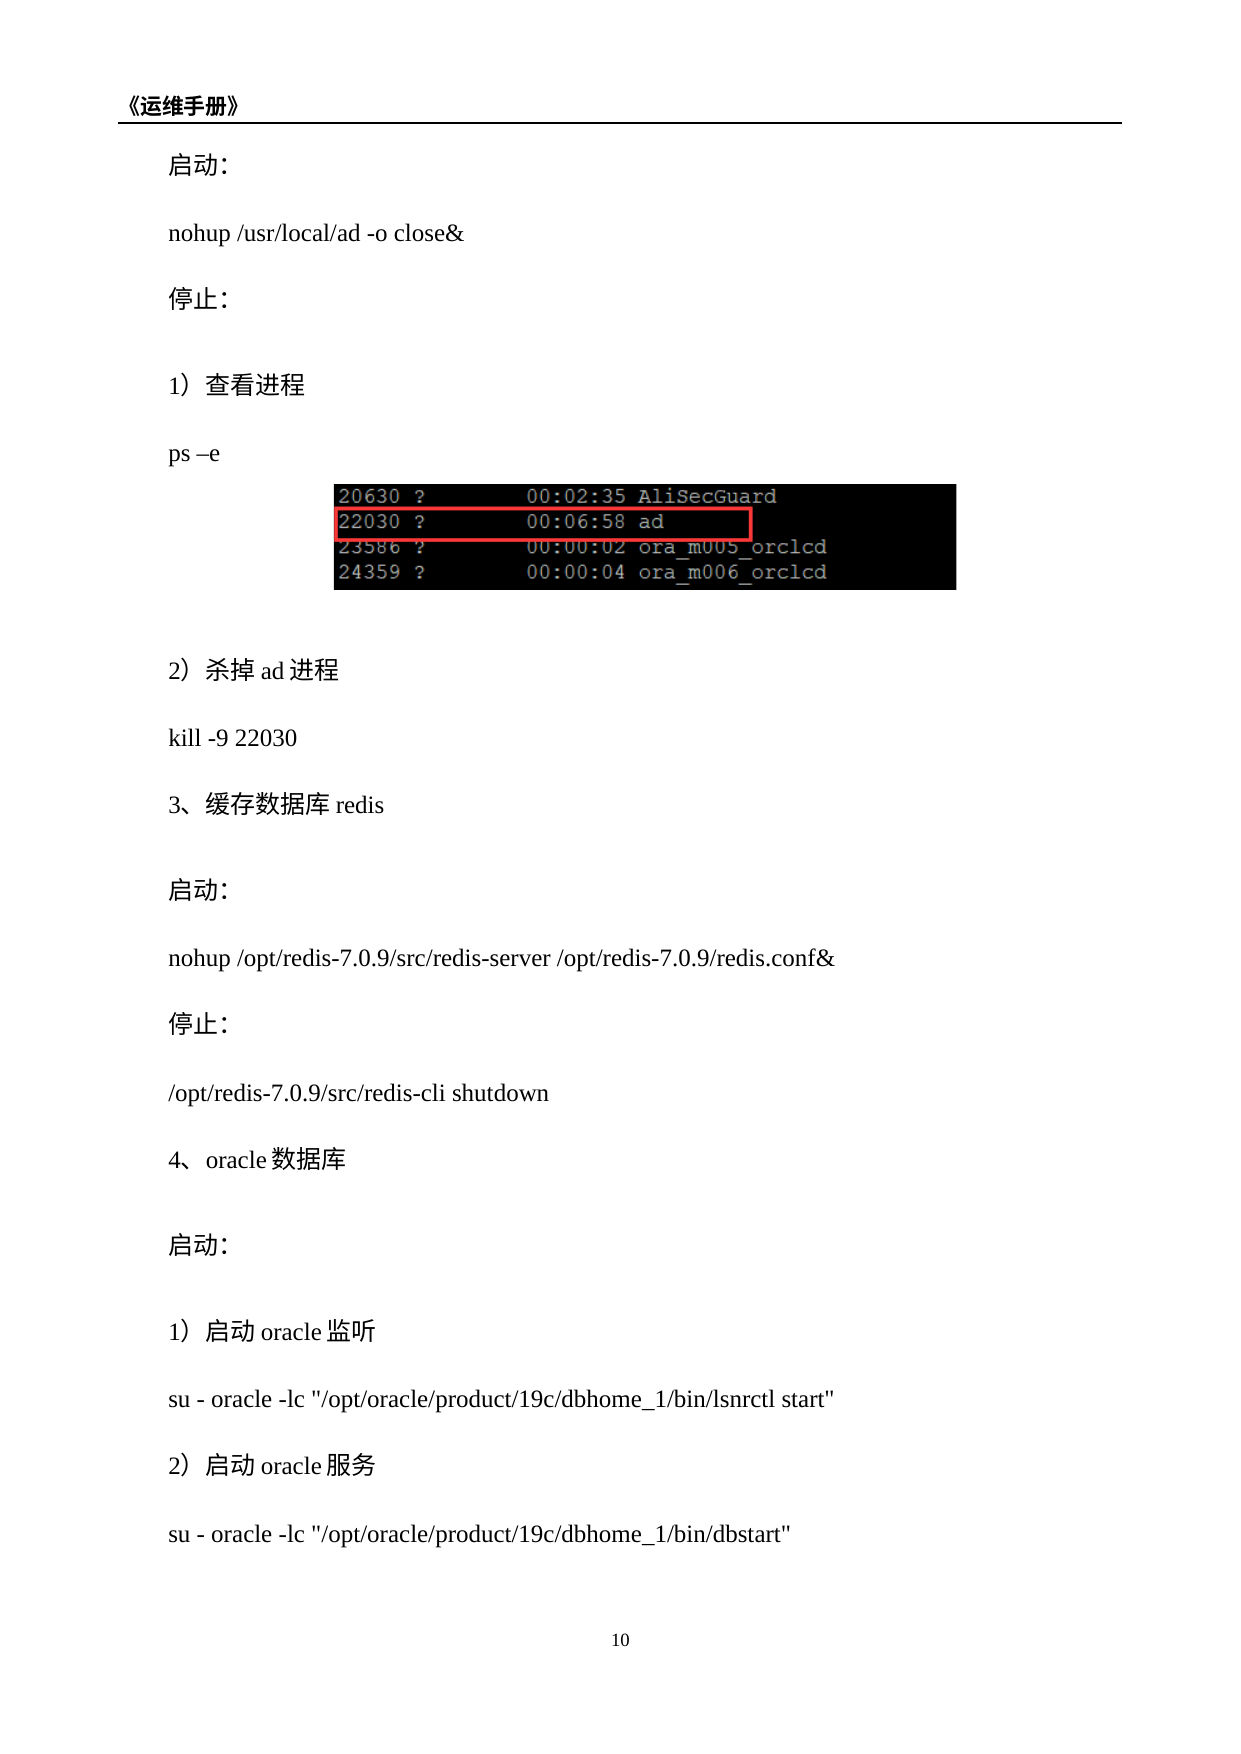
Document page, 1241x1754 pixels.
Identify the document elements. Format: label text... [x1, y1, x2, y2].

text su - oracle -lc "/opt/oracle/product/19c/dbhome_1/bin/dbstart" [118, 1516, 1122, 1550]
text 启动： [118, 129, 1122, 197]
text 启动： [118, 855, 1122, 923]
text nohup /opt/redis-7.0.9/src/redis-server /opt/redis-7.0.9/redis.conf& [118, 941, 1122, 975]
text 2）启动oracle服务 [118, 1430, 1122, 1498]
text 启动： [118, 1209, 1122, 1277]
text 3、缓存数据库redis [118, 769, 1122, 837]
text 停止： [118, 989, 1122, 1057]
text 2）杀掉ad进程 [118, 634, 1122, 702]
text 停止： [118, 264, 1122, 332]
text kill -9 22030 [118, 720, 1122, 754]
text 1）启动oracle监听 [118, 1296, 1122, 1363]
picture [333, 484, 957, 590]
text 4、oracle数据库 [118, 1123, 1122, 1191]
text /opt/redis-7.0.9/src/redis-cli shutdown [118, 1075, 1122, 1109]
text nohup /usr/local/ad -o close& [118, 215, 1122, 249]
text 1）查看进程 [118, 350, 1122, 418]
text ps –e [118, 436, 1122, 470]
text su - oracle -lc "/opt/oracle/product/19c/dbhome_1/bin/lsnrctl start" [118, 1382, 1122, 1416]
